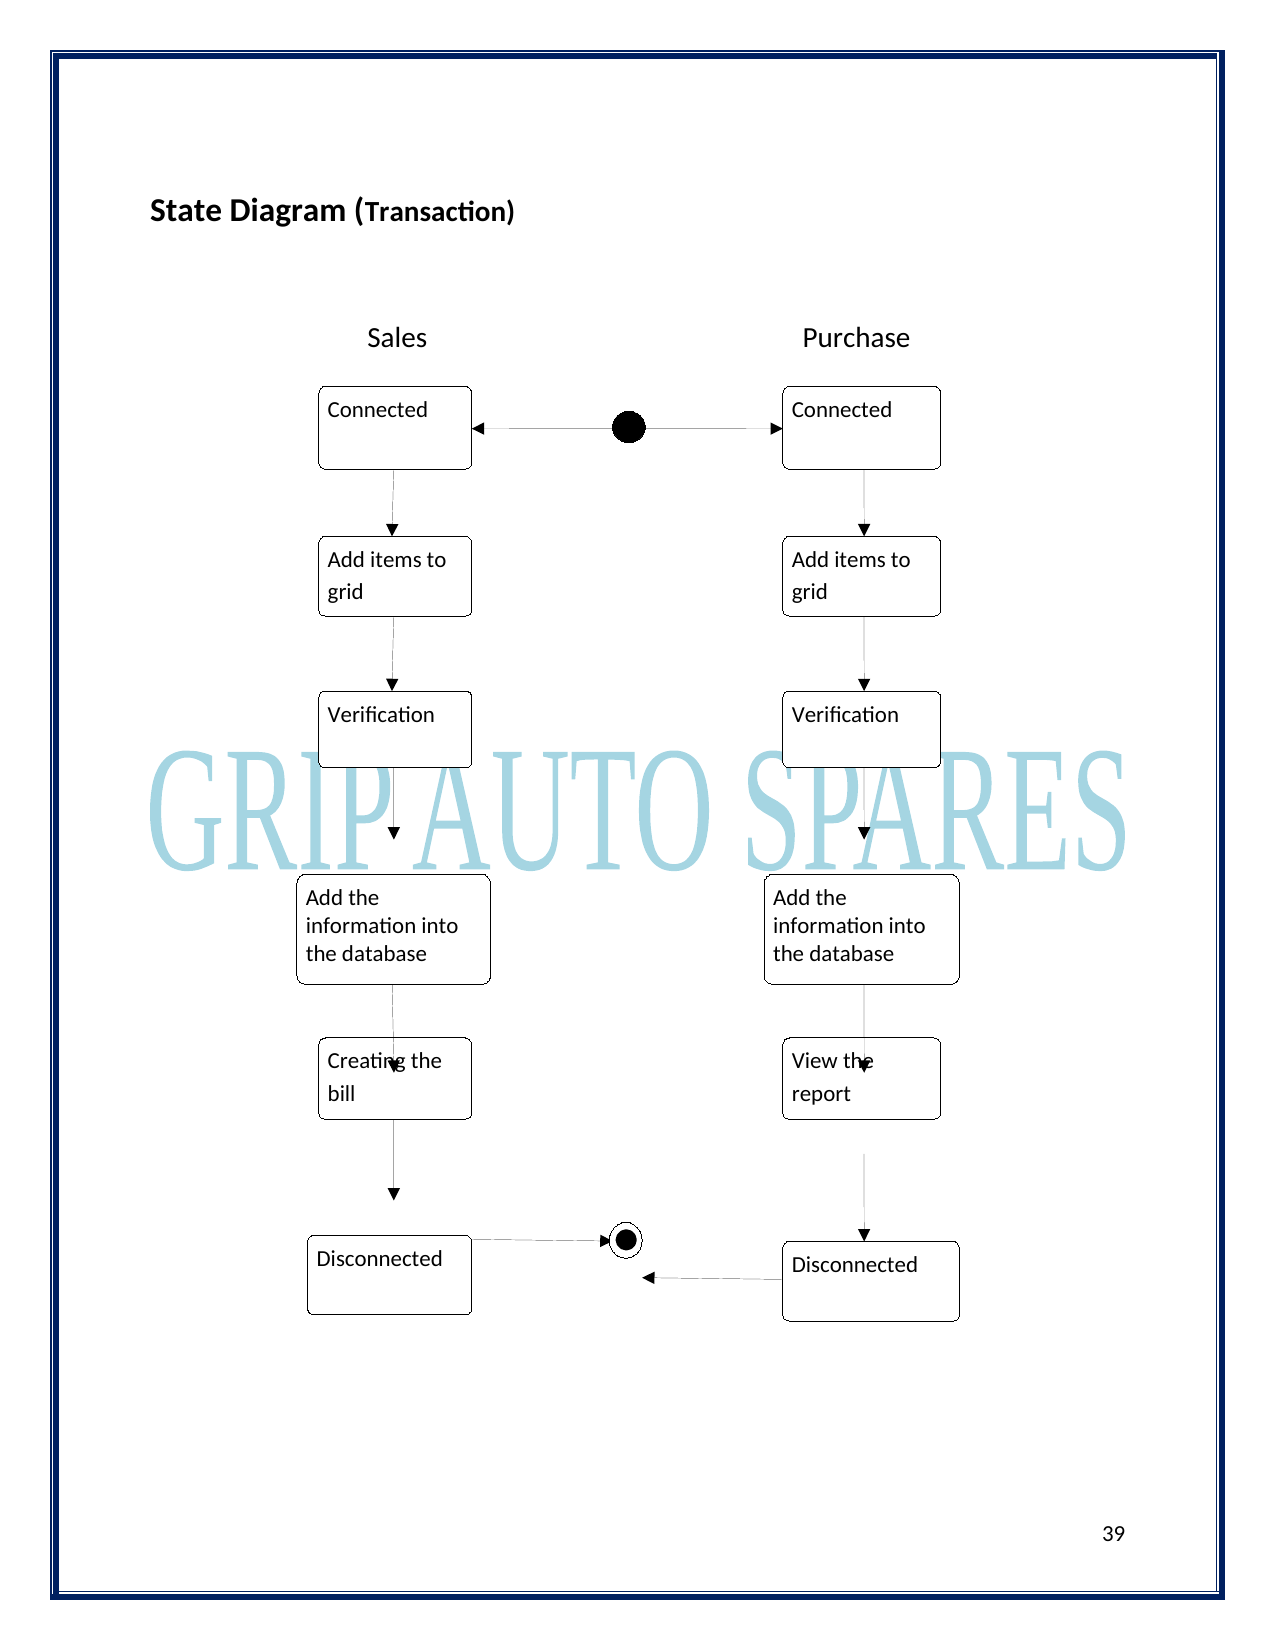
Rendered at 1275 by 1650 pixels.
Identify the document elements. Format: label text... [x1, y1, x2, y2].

text Sales Purchase [150, 319, 1125, 354]
text State Diagram (Transaction) [150, 189, 1125, 230]
